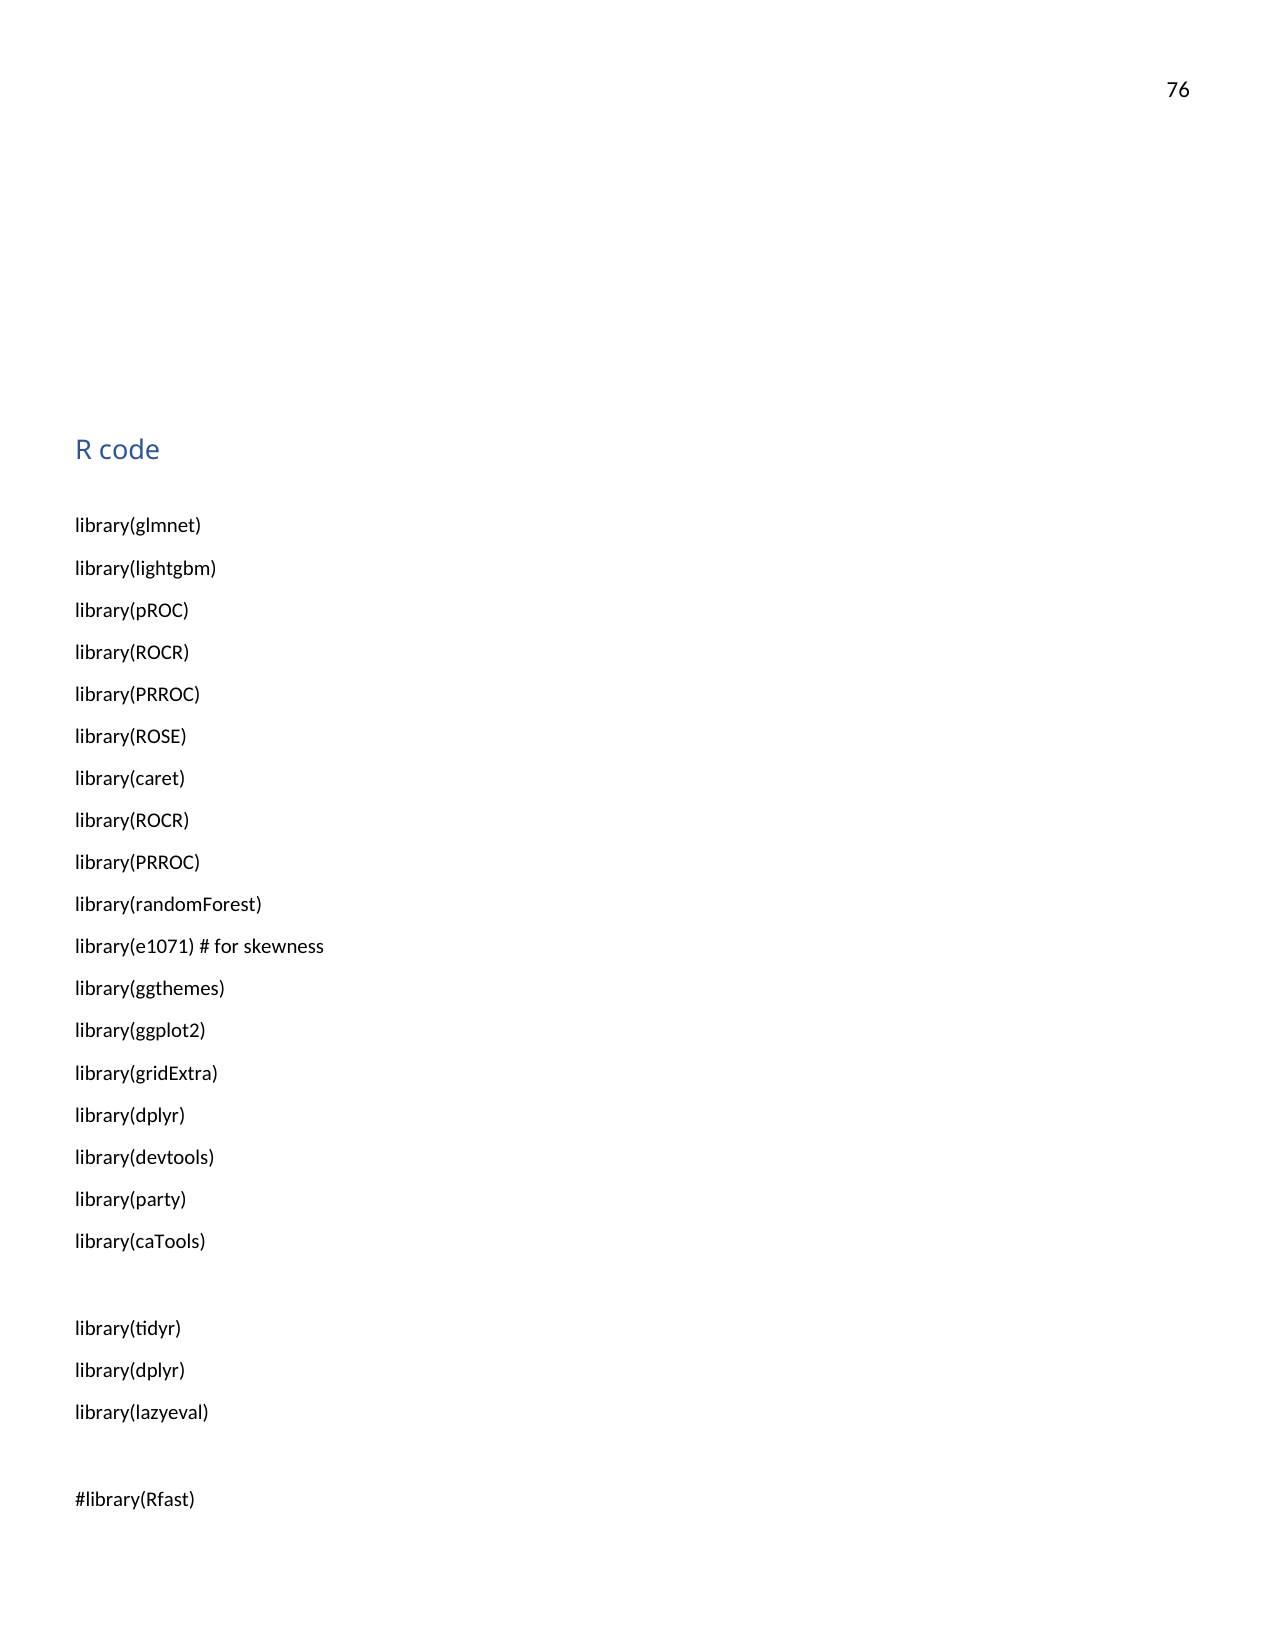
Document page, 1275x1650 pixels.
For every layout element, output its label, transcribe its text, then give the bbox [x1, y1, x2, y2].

text library(pROC) [75, 597, 1200, 622]
text library(caret) [75, 765, 1200, 791]
text library(PRROC) [75, 849, 1200, 875]
text library(party) [75, 1186, 1200, 1211]
text library(ggthemes) [75, 976, 1200, 1001]
text library(ggplot2) [75, 1018, 1200, 1043]
text library(randomForest) [75, 891, 1200, 917]
text library(dplyr) [75, 1102, 1200, 1127]
text library(ROSE) [75, 723, 1200, 748]
text library(caTools) [75, 1228, 1200, 1253]
text library(ROCR) [75, 807, 1200, 833]
text library(devtools) [75, 1144, 1200, 1169]
text library(dplyr) [75, 1357, 1200, 1382]
text library(lightgbm) [75, 555, 1200, 580]
subtitle R code [75, 431, 1200, 468]
text library(PRROC) [75, 681, 1200, 706]
text #library(Rfast) [75, 1486, 1200, 1511]
text library(ROCR) [75, 639, 1200, 664]
text library(tidyr) [75, 1315, 1200, 1340]
text library(gridExtra) [75, 1060, 1200, 1085]
text library(e1071) # for skewness [75, 933, 1200, 959]
text library(glmnet) [75, 513, 1200, 538]
text library(lazyeval) [75, 1399, 1200, 1424]
